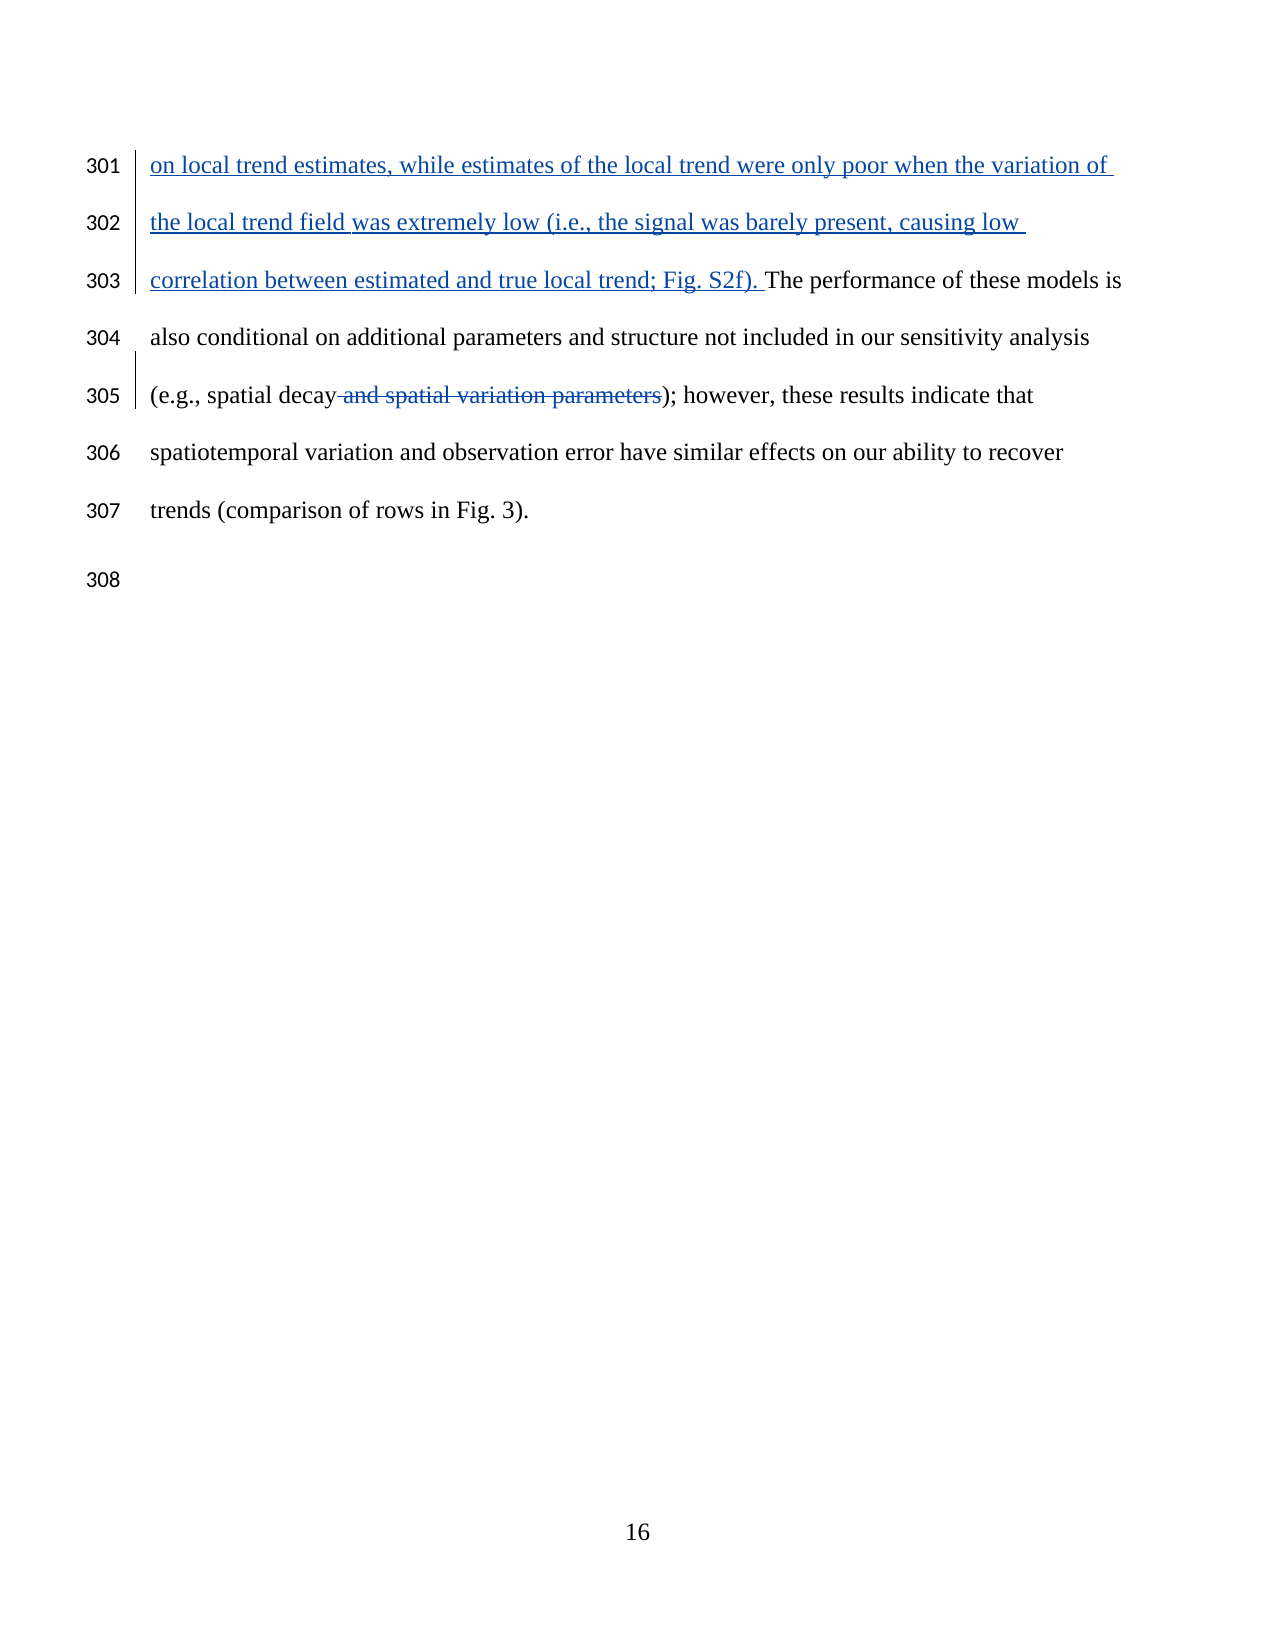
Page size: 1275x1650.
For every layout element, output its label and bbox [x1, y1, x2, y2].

text [150, 150, 1125, 524]
